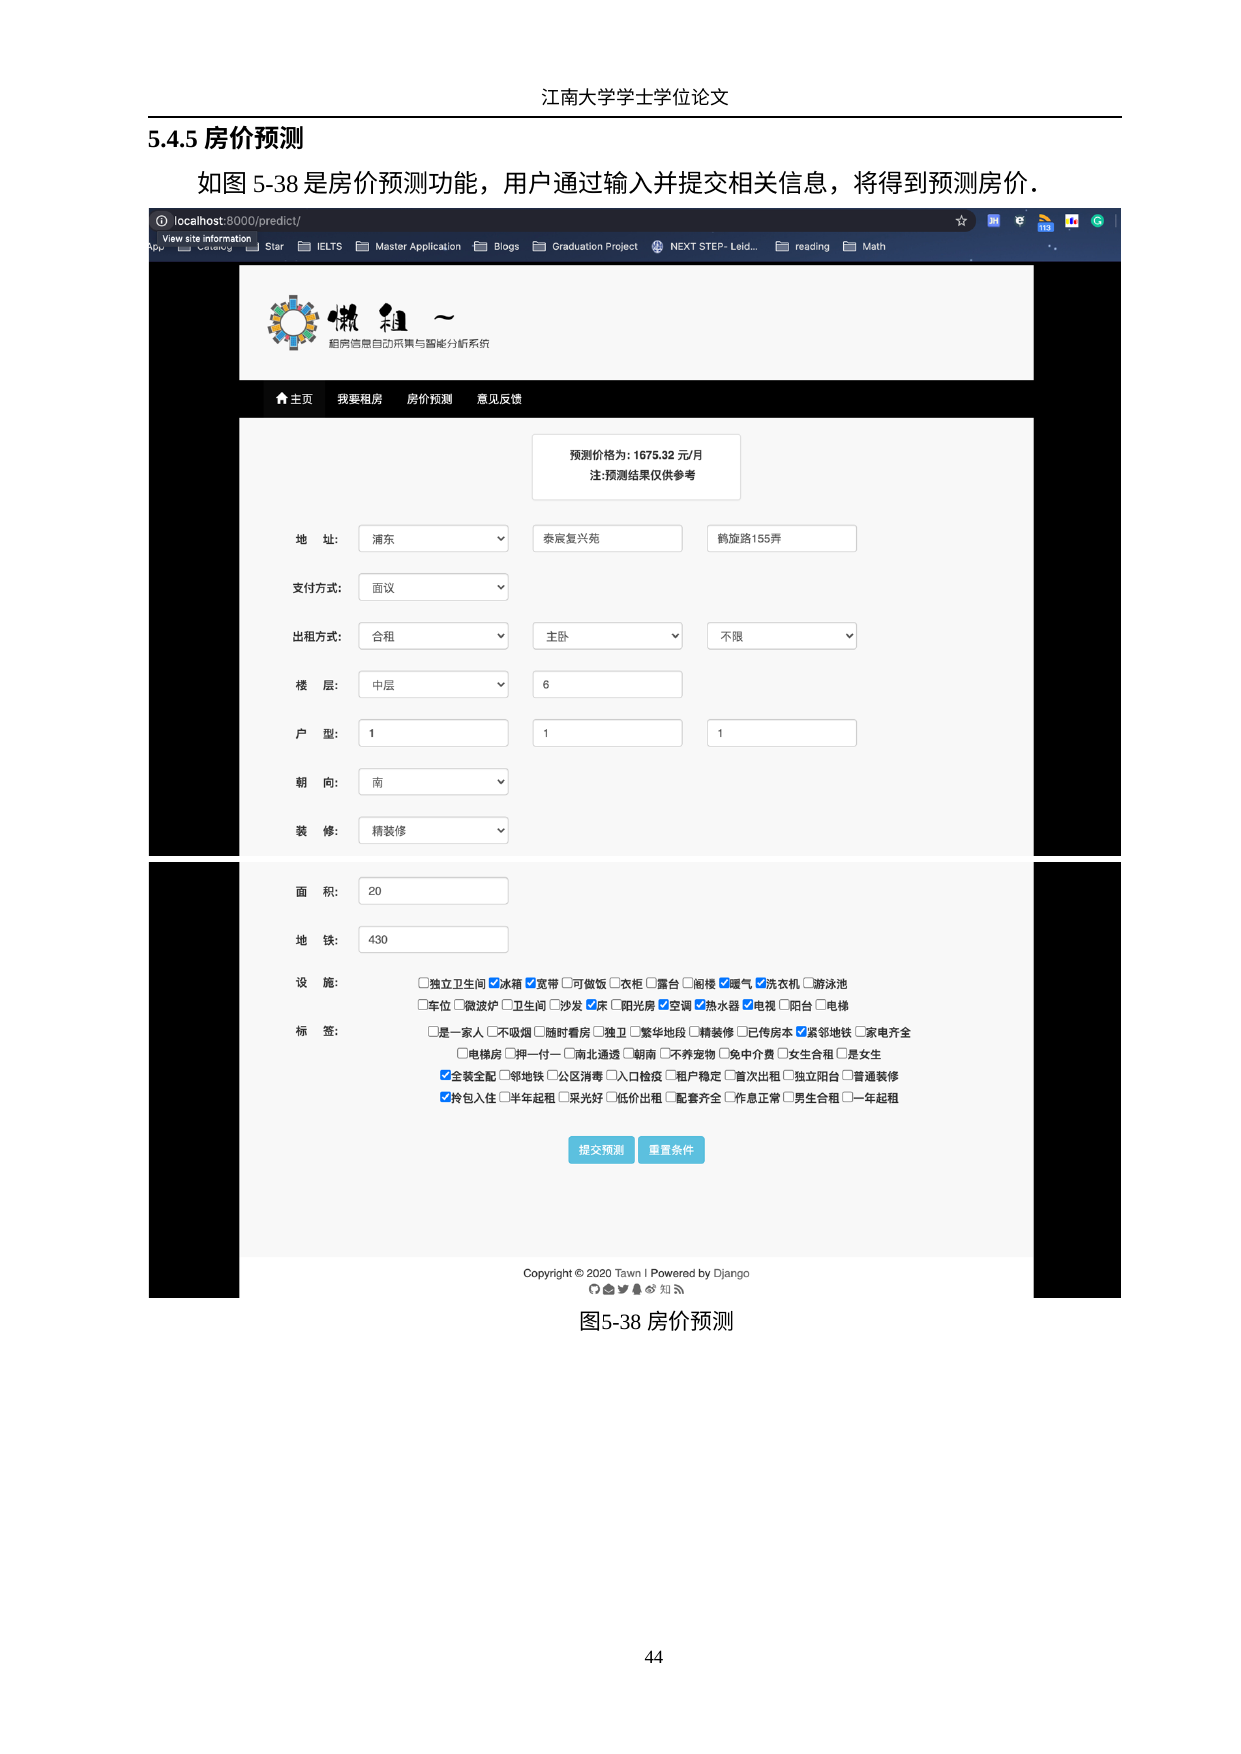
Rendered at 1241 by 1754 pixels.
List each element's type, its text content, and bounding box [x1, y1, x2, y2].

picture [148, 208, 1121, 856]
picture [148, 862, 1121, 1298]
subtitle 房价预测 [148, 118, 1122, 154]
